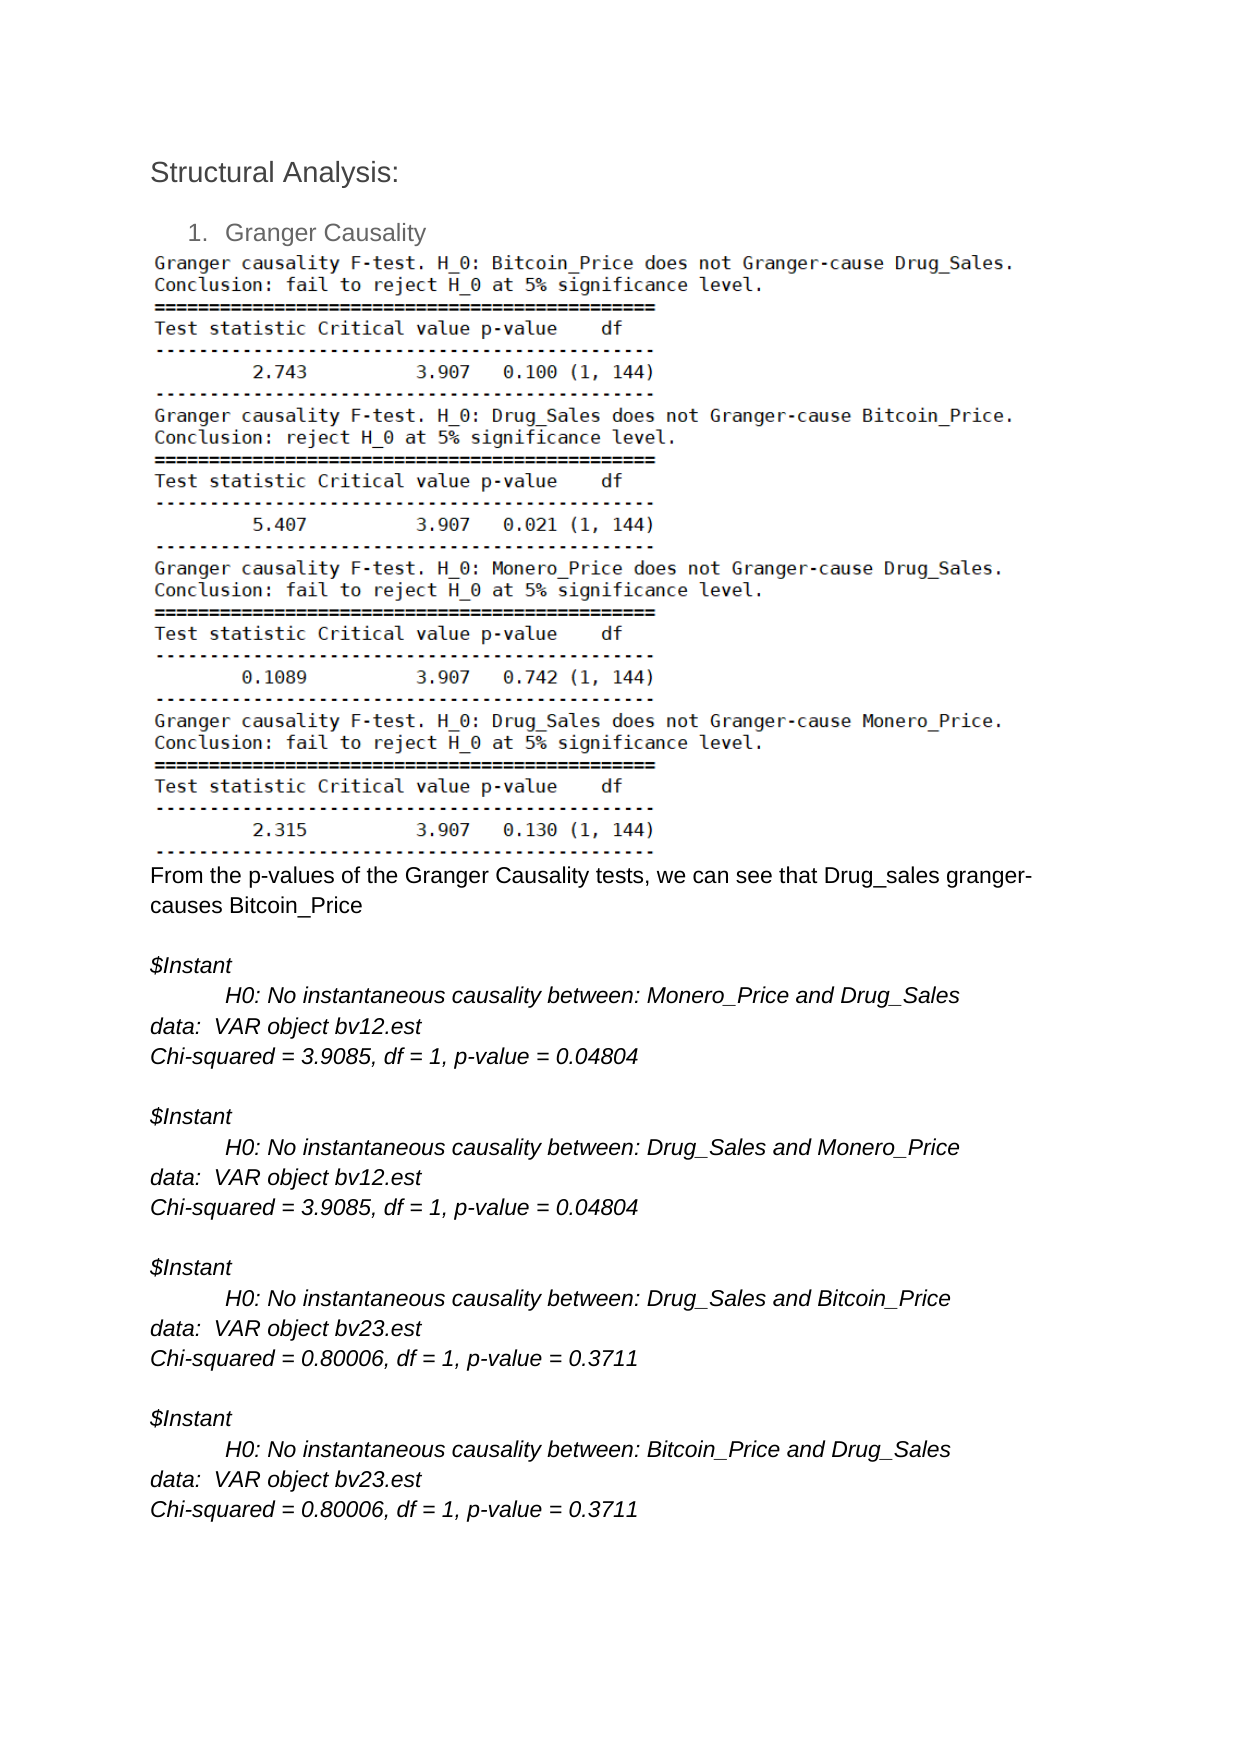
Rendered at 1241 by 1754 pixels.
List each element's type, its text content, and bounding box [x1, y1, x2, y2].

text Chi-squared = 0.80006, df = 1, p-value = 0.3711 [150, 1345, 1090, 1371]
text $Instant [150, 1254, 1090, 1281]
text H0: No instantaneous causality between: Monero_Price and Drug_Sales [150, 982, 1090, 1009]
text $Instant [150, 1103, 1090, 1130]
text $Instant [150, 1405, 1090, 1432]
text From the p-values of the Granger Causality tests, we can see that Drug_sales granger-causes Bitcoin_Price [150, 862, 1090, 918]
text H0: No instantaneous causality between: Drug_Sales and Monero_Price [150, 1133, 1090, 1160]
subtitle Granger Causality [187, 218, 1090, 246]
text Chi-squared = 3.9085, df = 1, p-value = 0.04804 [150, 1043, 1090, 1069]
subtitle Structural Analysis: [150, 155, 1090, 188]
text $Instant [150, 952, 1090, 979]
text data: VAR object bv12.est [150, 1013, 1090, 1039]
picture [150, 254, 1017, 858]
text H0: No instantaneous causality between: Drug_Sales and Bitcoin_Price [150, 1284, 1090, 1311]
text data: VAR object bv23.est [150, 1466, 1090, 1492]
text Chi-squared = 3.9085, df = 1, p-value = 0.04804 [150, 1194, 1090, 1220]
text Chi-squared = 0.80006, df = 1, p-value = 0.3711 [150, 1496, 1090, 1522]
text data: VAR object bv23.est [150, 1315, 1090, 1341]
text H0: No instantaneous causality between: Bitcoin_Price and Drug_Sales [150, 1436, 1090, 1462]
text data: VAR object bv12.est [150, 1164, 1090, 1190]
